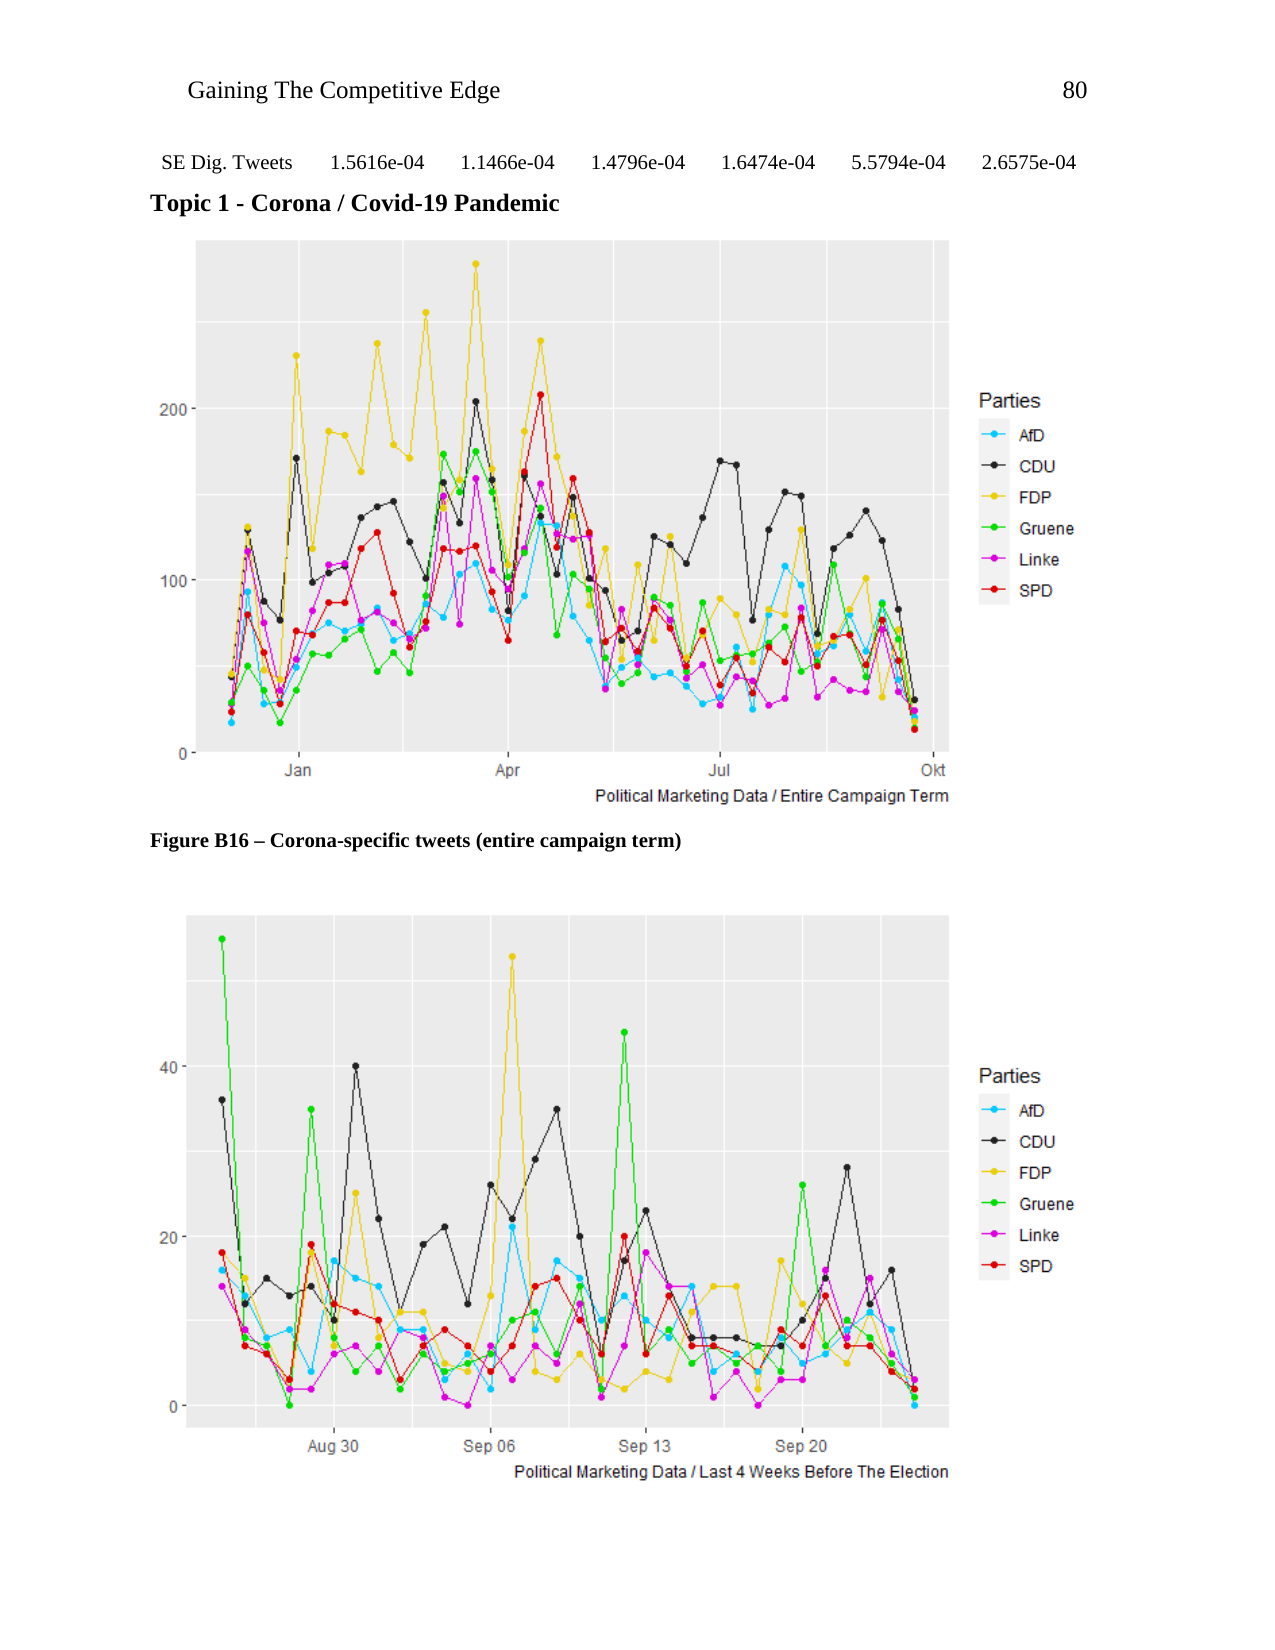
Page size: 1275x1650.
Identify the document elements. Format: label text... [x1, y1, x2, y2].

text Figure B16 – Corona-specific tweets (entire campaign term) [150, 828, 1125, 852]
table_cell 1.1466e-04 [442, 150, 573, 188]
table_cell 5.5794e-04 [833, 150, 963, 188]
picture [150, 231, 1095, 814]
picture [150, 907, 1095, 1490]
table_cell 2.6575e-04 [964, 150, 1094, 188]
text Topic 1 - Corona / Covid-19 Pandemic [150, 188, 1125, 217]
table_cell 1.5616e-04 [312, 150, 442, 188]
table_cell SE Dig. Tweets [150, 150, 312, 188]
table_cell 1.6474e-04 [703, 150, 833, 188]
table_cell 1.4796e-04 [573, 150, 703, 188]
